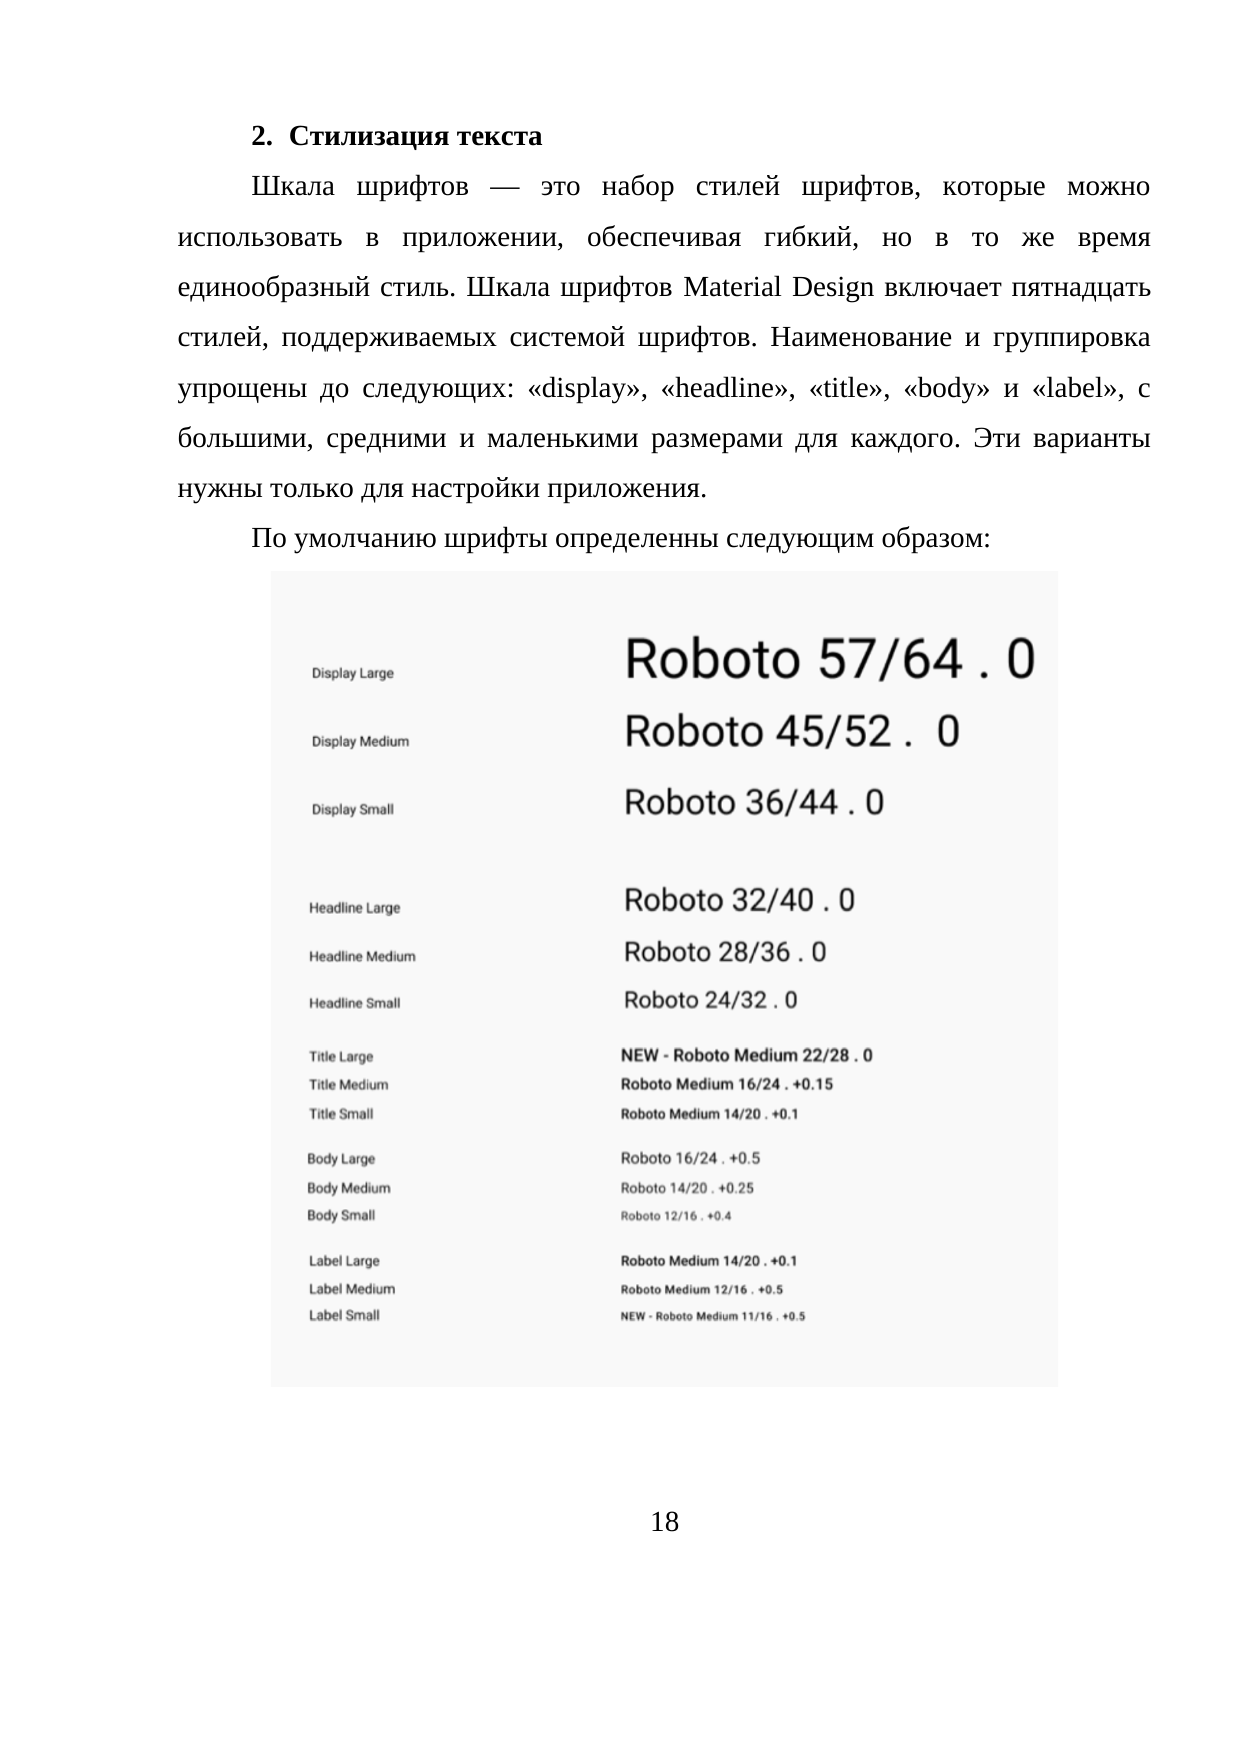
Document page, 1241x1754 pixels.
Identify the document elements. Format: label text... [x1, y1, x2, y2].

text По умолчанию шрифты определенны следующим образом: [177, 521, 1152, 554]
subtitle Стилизация текста [251, 118, 1152, 152]
picture [270, 571, 1059, 1388]
text Шкала шрифтов — это набор стилей шрифтов, которые можно использовать в приложении, обеспечивая гибкий, но в то же время единообразный стиль. Шкала шрифтов Material Design включает пятнадцать стилей, поддерживаемых системой шрифтов. Наименование и группировка упрощены до следующих: «display», «headline», «title», «body» и «label», с большими, средними и маленькими размерами для каждого. Эти варианты нужны только для настройки приложения. [177, 168, 1152, 504]
